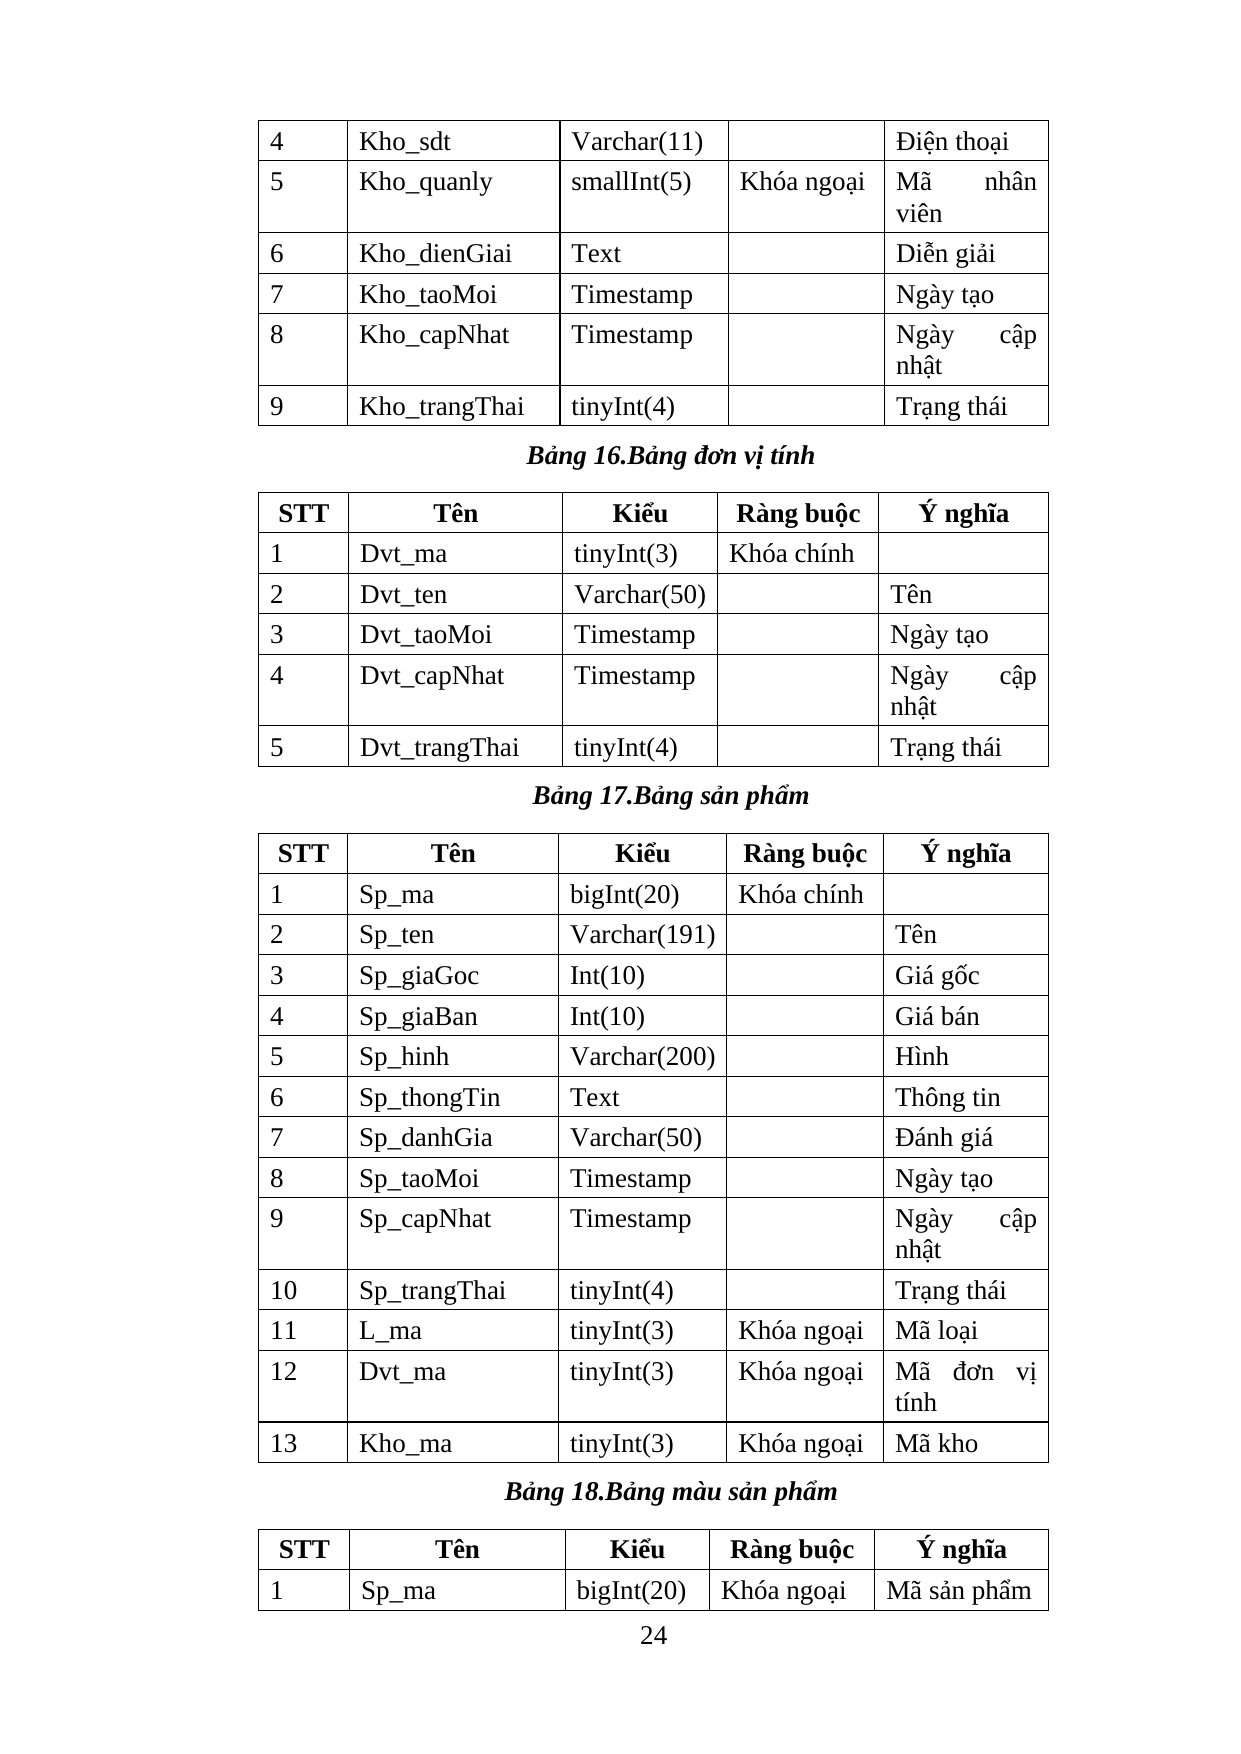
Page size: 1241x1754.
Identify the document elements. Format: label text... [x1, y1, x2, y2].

table_cell Ngày cập nhật [879, 655, 1048, 725]
table_header Tên [349, 493, 562, 532]
table_cell 8 [259, 314, 347, 385]
table_cell 4 [259, 121, 347, 160]
table_cell 3 [259, 955, 347, 994]
table_cell Khóa ngoại [710, 1570, 874, 1609]
table_cell [718, 655, 878, 725]
table_cell Khóa chính [727, 874, 883, 913]
table_cell Khóa chính [718, 533, 878, 573]
table_cell [727, 1077, 883, 1116]
table_cell 4 [259, 655, 348, 725]
table_cell Sp_ten [348, 915, 558, 954]
table_cell Timestamp [559, 1198, 726, 1269]
table_cell Sp_taoMoi [348, 1158, 558, 1197]
table_cell Timestamp [561, 274, 728, 313]
table_cell 5 [259, 1036, 347, 1076]
table_cell Int(10) [559, 955, 726, 994]
table_cell [727, 1270, 883, 1309]
table_cell tinyInt(4) [559, 1270, 726, 1309]
table_cell [727, 996, 883, 1035]
table_cell Timestamp [561, 314, 728, 385]
table_cell 12 [259, 1351, 347, 1421]
text Bảng 17.Bảng sản phẩm [185, 779, 1122, 811]
table_cell Dvt_taoMoi [349, 614, 562, 654]
table_cell Hình [884, 1036, 1048, 1076]
table_cell [718, 574, 878, 613]
table_cell Điện thoại [885, 121, 1048, 160]
table_cell 1 [259, 533, 348, 573]
table_cell Dvt_capNhat [349, 655, 562, 725]
table_cell Kho_dienGiai [348, 233, 559, 272]
table_cell Sp_ma [350, 1570, 565, 1609]
table_header Tên [350, 1530, 565, 1569]
table_header Kiểu [563, 493, 717, 532]
table_cell 5 [259, 726, 348, 766]
table_cell 1 [259, 874, 347, 913]
table_cell Sp_trangThai [348, 1270, 558, 1309]
table_cell [718, 614, 878, 654]
table_cell Tên [884, 915, 1048, 954]
table_cell Sp_giaBan [348, 996, 558, 1035]
table_cell [729, 274, 884, 313]
table_cell Kho_quanly [348, 161, 559, 232]
table_cell Khóa ngoại [727, 1310, 883, 1350]
table_cell Ngày cập nhật [884, 1198, 1048, 1269]
table_cell Đánh giá [884, 1117, 1048, 1157]
table_cell Timestamp [563, 614, 717, 654]
table_cell Text [561, 233, 728, 272]
table_cell Varchar(11) [561, 121, 728, 160]
table_cell Mã kho [884, 1423, 1048, 1462]
table_cell smallInt(5) [561, 161, 728, 232]
table_cell [727, 1036, 883, 1076]
table_cell Diễn giải [885, 233, 1048, 272]
table_cell 1 [259, 1570, 349, 1609]
table_cell Mã nhân viên [885, 161, 1048, 232]
table_cell [729, 386, 884, 425]
table_cell [718, 726, 878, 766]
table_cell [729, 121, 884, 160]
table_cell Ngày tạo [879, 614, 1048, 654]
table_cell Trạng thái [885, 386, 1048, 425]
table_cell Ngày tạo [885, 274, 1048, 313]
table_cell Varchar(50) [559, 1117, 726, 1157]
table_cell 3 [259, 614, 348, 654]
table_cell Kho_ma [348, 1423, 558, 1462]
table_cell Mã loại [884, 1310, 1048, 1350]
table_cell Kho_sdt [348, 121, 559, 160]
table_cell Sp_capNhat [348, 1198, 558, 1269]
table_cell Sp_ma [348, 874, 558, 913]
table_cell 13 [259, 1423, 347, 1462]
table_cell [727, 915, 883, 954]
table_header Ý nghĩa [879, 493, 1048, 532]
table_header Ý nghĩa [875, 1530, 1048, 1569]
table_cell Thông tin [884, 1077, 1048, 1116]
table_cell tinyInt(4) [561, 386, 728, 425]
table_cell Khóa ngoại [727, 1423, 883, 1462]
table_cell tinyInt(4) [563, 726, 717, 766]
table_cell Int(10) [559, 996, 726, 1035]
table_cell Kho_trangThai [348, 386, 559, 425]
table_cell Trạng thái [879, 726, 1048, 766]
table_cell Kho_capNhat [348, 314, 559, 385]
table_header STT [259, 834, 347, 873]
table_header Ràng buộc [710, 1530, 874, 1569]
table_cell tinyInt(3) [559, 1423, 726, 1462]
table_cell Sp_giaGoc [348, 955, 558, 994]
text Bảng 18.Bảng màu sản phẩm [185, 1476, 1122, 1507]
table_cell Dvt_trangThai [349, 726, 562, 766]
table_cell Varchar(200) [559, 1036, 726, 1076]
table_cell 6 [259, 233, 347, 272]
table_cell 11 [259, 1310, 347, 1350]
table_cell tinyInt(3) [559, 1351, 726, 1421]
table_cell [729, 314, 884, 385]
table_cell 7 [259, 274, 347, 313]
table_cell [727, 1198, 883, 1269]
table_cell Mã sản phẩm [875, 1570, 1048, 1609]
table_cell Ngày cập nhật [885, 314, 1048, 385]
table_cell 4 [259, 996, 347, 1035]
table_cell [727, 1117, 883, 1157]
table_cell Giá gốc [884, 955, 1048, 994]
table_header STT [259, 493, 348, 532]
table_cell 2 [259, 574, 348, 613]
table_cell Khóa ngoại [729, 161, 884, 232]
table_cell 8 [259, 1158, 347, 1197]
text Bảng 16.Bảng đơn vị tính [185, 439, 1122, 470]
table_cell Text [559, 1077, 726, 1116]
table_cell bigInt(20) [559, 874, 726, 913]
table_cell 10 [259, 1270, 347, 1309]
table_cell Tên [879, 574, 1048, 613]
table_header Ràng buộc [718, 493, 878, 532]
table_header Kiểu [559, 834, 726, 873]
table_cell tinyInt(3) [563, 533, 717, 573]
table_header Ý nghĩa [884, 834, 1048, 873]
table_cell Mã đơn vị tính [884, 1351, 1048, 1421]
table_cell Khóa ngoại [727, 1351, 883, 1421]
table_cell Ngày tạo [884, 1158, 1048, 1197]
table_cell 6 [259, 1077, 347, 1116]
table_cell 9 [259, 386, 347, 425]
table_cell 5 [259, 161, 347, 232]
table_cell [884, 874, 1048, 913]
table_cell 7 [259, 1117, 347, 1157]
table_cell Varchar(191) [559, 915, 726, 954]
table_cell Trạng thái [884, 1270, 1048, 1309]
table_cell Dvt_ma [349, 533, 562, 573]
table_header Tên [348, 834, 558, 873]
table_cell [727, 955, 883, 994]
table_header STT [259, 1530, 349, 1569]
table_cell Sp_danhGia [348, 1117, 558, 1157]
table_cell [879, 533, 1048, 573]
table_cell Sp_hinh [348, 1036, 558, 1076]
table_cell Timestamp [559, 1158, 726, 1197]
table_cell Sp_thongTin [348, 1077, 558, 1116]
table_cell Kho_taoMoi [348, 274, 559, 313]
table_cell Timestamp [563, 655, 717, 725]
table_cell [729, 233, 884, 272]
table_header Kiểu [566, 1530, 709, 1569]
table_cell Giá bán [884, 996, 1048, 1035]
table_cell Dvt_ten [349, 574, 562, 613]
table_cell [727, 1158, 883, 1197]
table_cell Varchar(50) [563, 574, 717, 613]
table_cell tinyInt(3) [559, 1310, 726, 1350]
table_cell 9 [259, 1198, 347, 1269]
table_cell Dvt_ma [348, 1351, 558, 1421]
table_header Ràng buộc [727, 834, 883, 873]
table_cell bigInt(20) [566, 1570, 709, 1609]
table_cell L_ma [348, 1310, 558, 1350]
table_cell 2 [259, 915, 347, 954]
